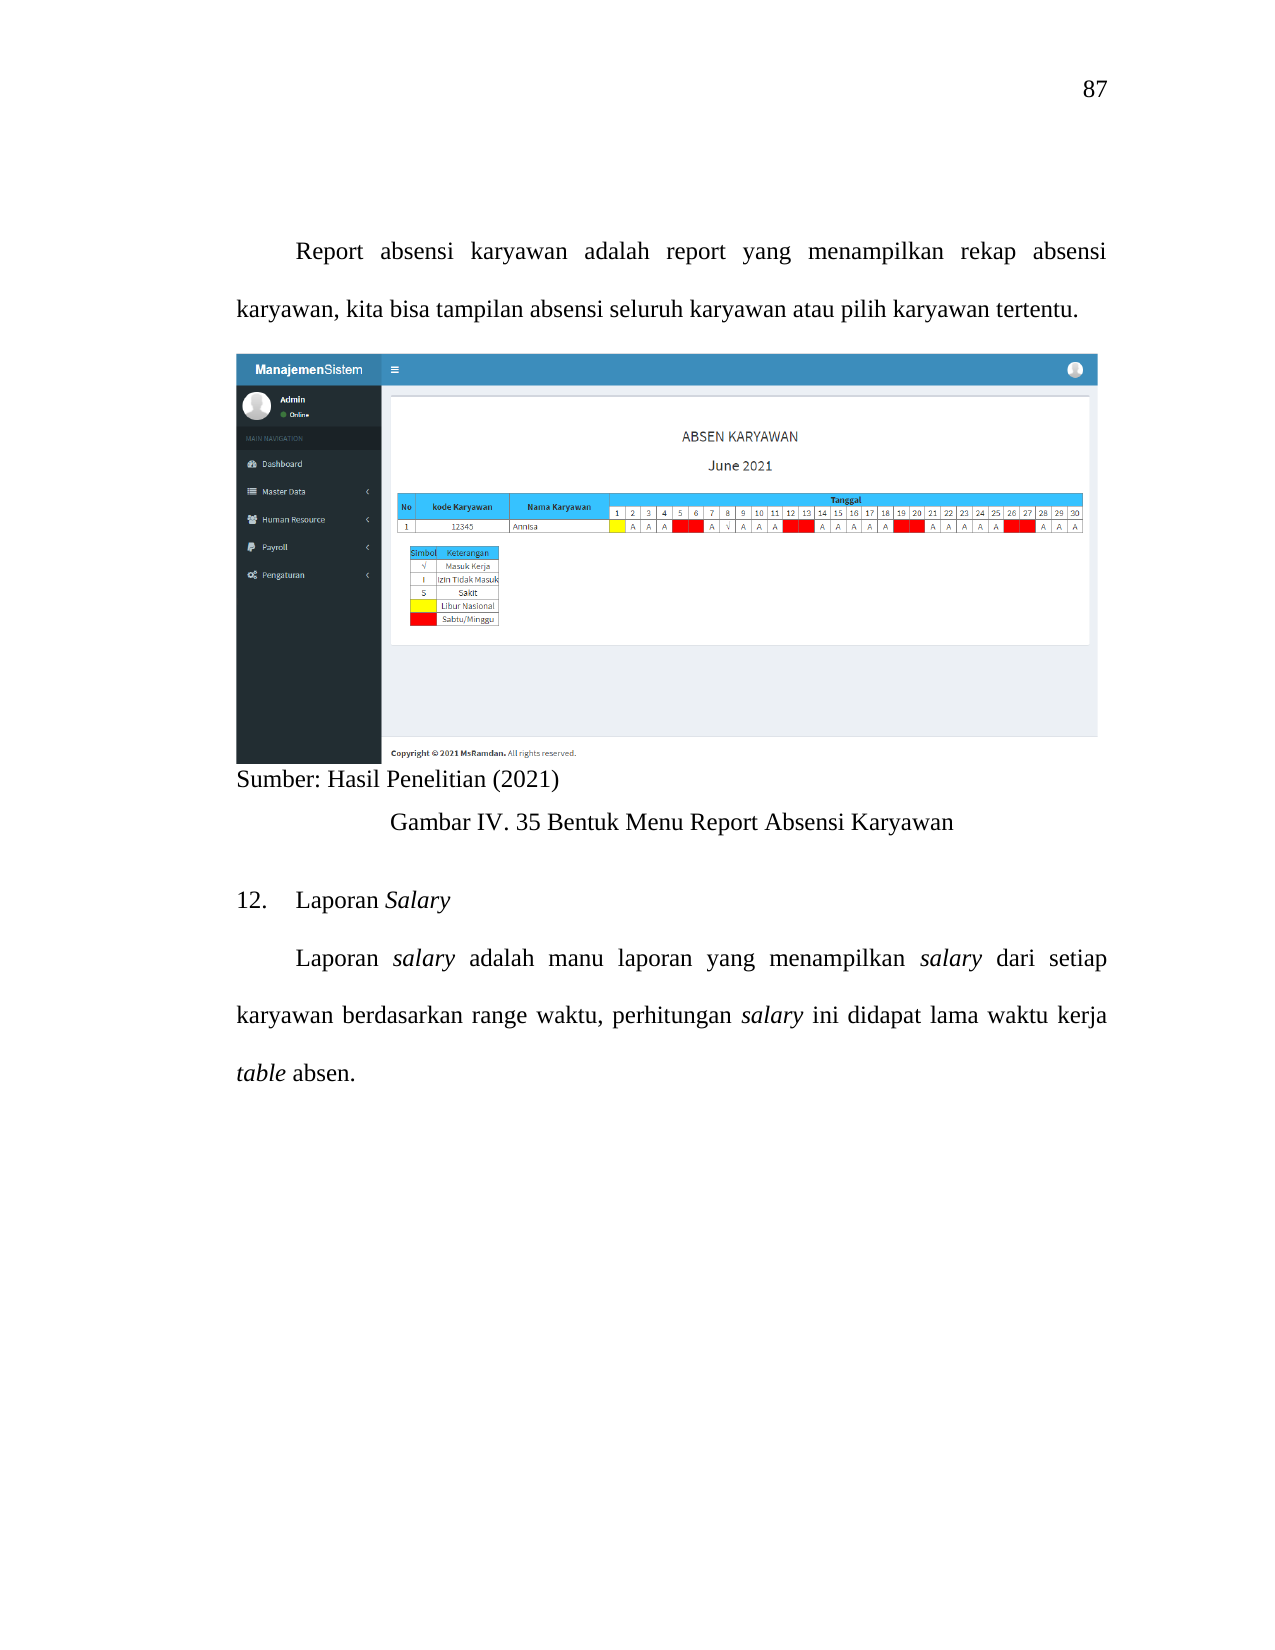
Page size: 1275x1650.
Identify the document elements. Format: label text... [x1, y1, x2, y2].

text Laporan salary adalah manu laporan yang menampilkan salary dari setiap karyawan berdasarkan range waktu, perhitungan salary ini didapat lama waktu kerja table absen. [236, 943, 1107, 1087]
list Laporan Salary [236, 886, 1107, 914]
text Sumber: Hasil Penelitian (2021) [236, 764, 1107, 793]
text Report absensi karyawan adalah report yang menampilkan rekap absensi karyawan, kita bisa tampilan absensi seluruh karyawan atau pilih karyawan tertentu. [236, 236, 1107, 322]
text Gambar IV. 35 Bentuk Menu Report Absensi Karyawan [236, 807, 1107, 836]
picture [236, 351, 1098, 764]
